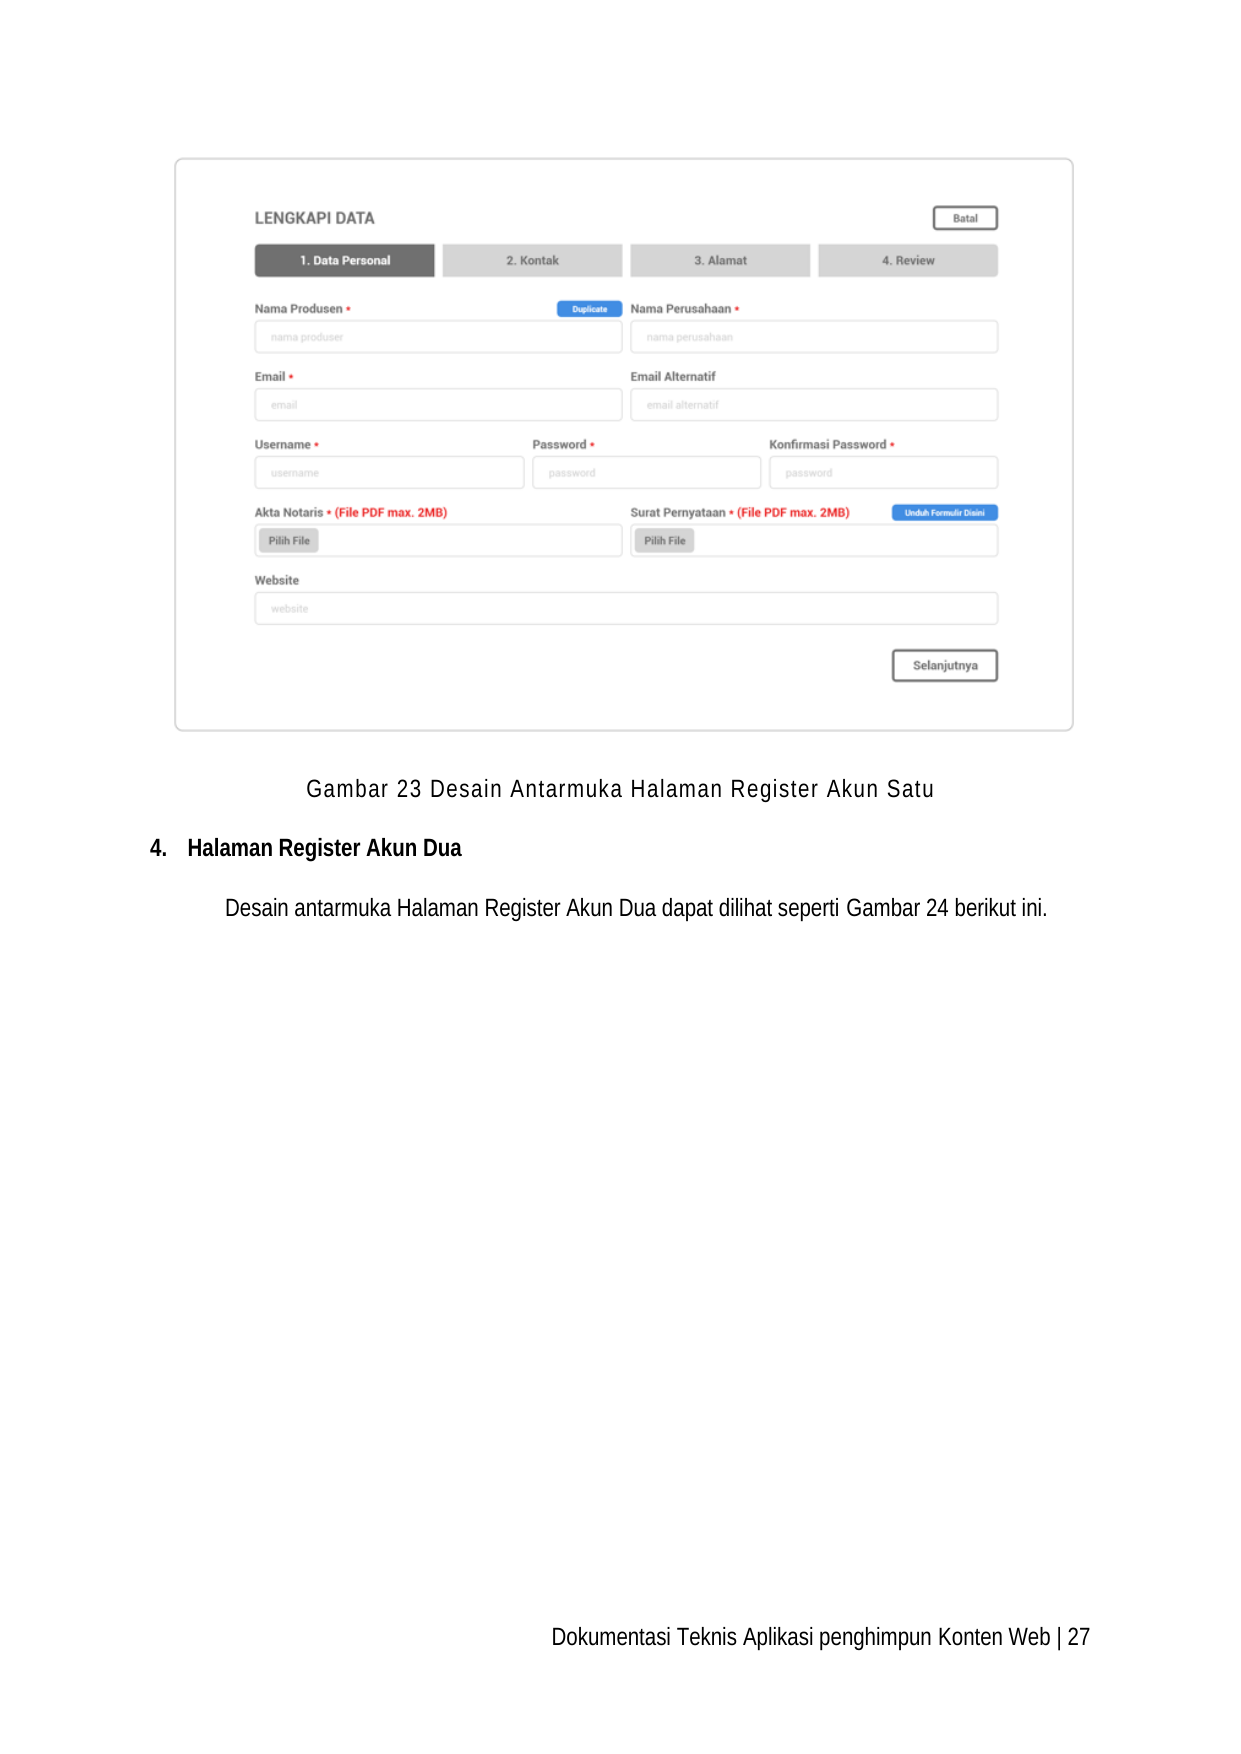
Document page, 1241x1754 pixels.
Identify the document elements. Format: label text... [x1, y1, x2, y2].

text Desain antarmuka Halaman Register Akun Dua dapat dilihat seperti Gambar 24 berikut ini. [150, 893, 1090, 921]
list Halaman Register Akun Dua [150, 833, 1090, 862]
picture [150, 150, 1091, 743]
